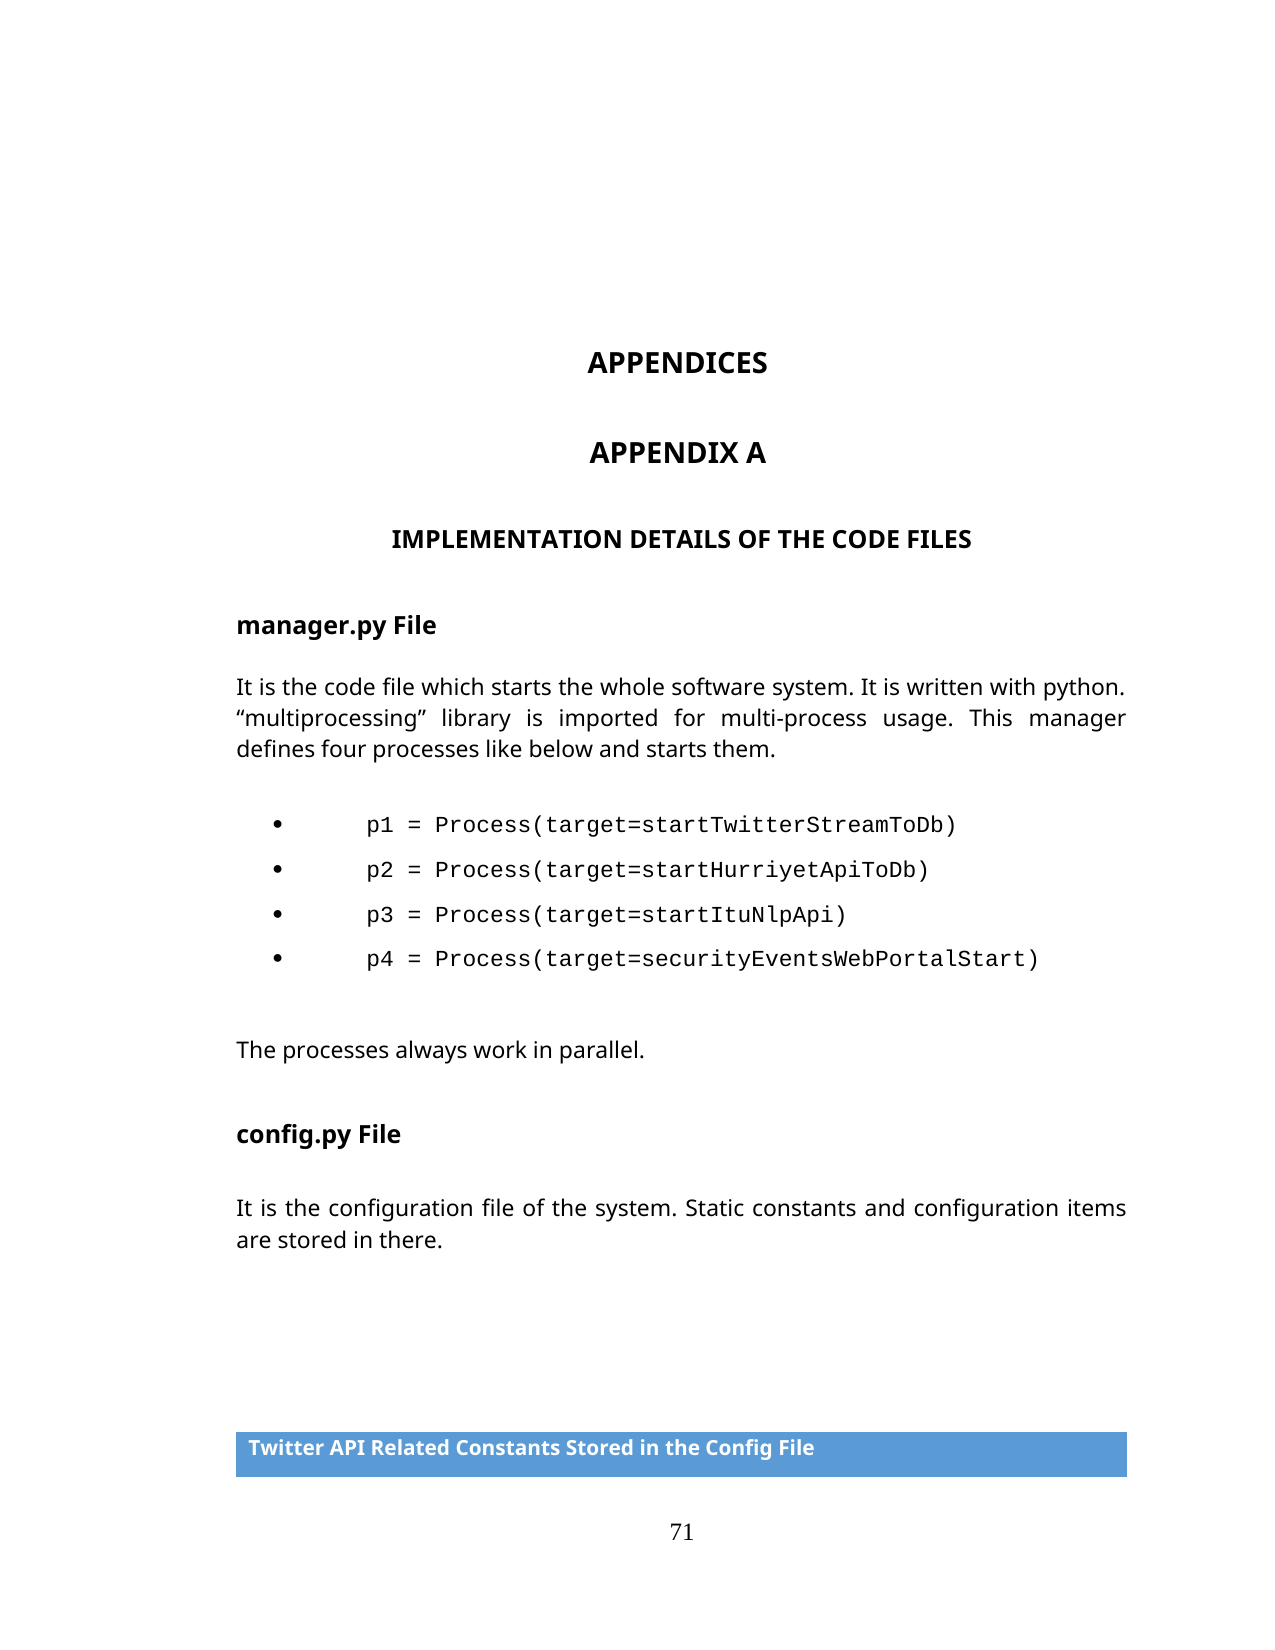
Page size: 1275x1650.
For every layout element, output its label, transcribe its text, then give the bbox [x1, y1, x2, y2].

list p2 = Process(target=startHurriyetApiToDb) [274, 858, 1127, 884]
text IMPLEMENTATION DETAILS OF THE CODE FILES [236, 522, 1127, 556]
list config.py File [236, 1117, 1127, 1151]
text The processes always work in parallel. [236, 1034, 1127, 1065]
list p1 = Process(target=startTwitterStreamToDb) [274, 814, 1127, 840]
subtitle APPENDIX A [259, 432, 1097, 472]
text It is the code file which starts the whole software system. It is written with python. “multiprocessing” library is imported for multi-process usage. This manager defines four processes like below and starts them. [236, 642, 1127, 764]
text It is the configuration file of the system. Static constants and configuration items are stored in there. [236, 1192, 1127, 1255]
list manager.py File [236, 608, 1127, 642]
list p3 = Process(target=startItuNlpApi) [274, 903, 1127, 929]
list p4 = Process(target=securityEventsWebPortalStart) [274, 947, 1127, 973]
table_header Twitter API Related Constants Stored in the Config File [237, 1433, 1126, 1476]
subtitle APPENDICES [259, 342, 1097, 382]
